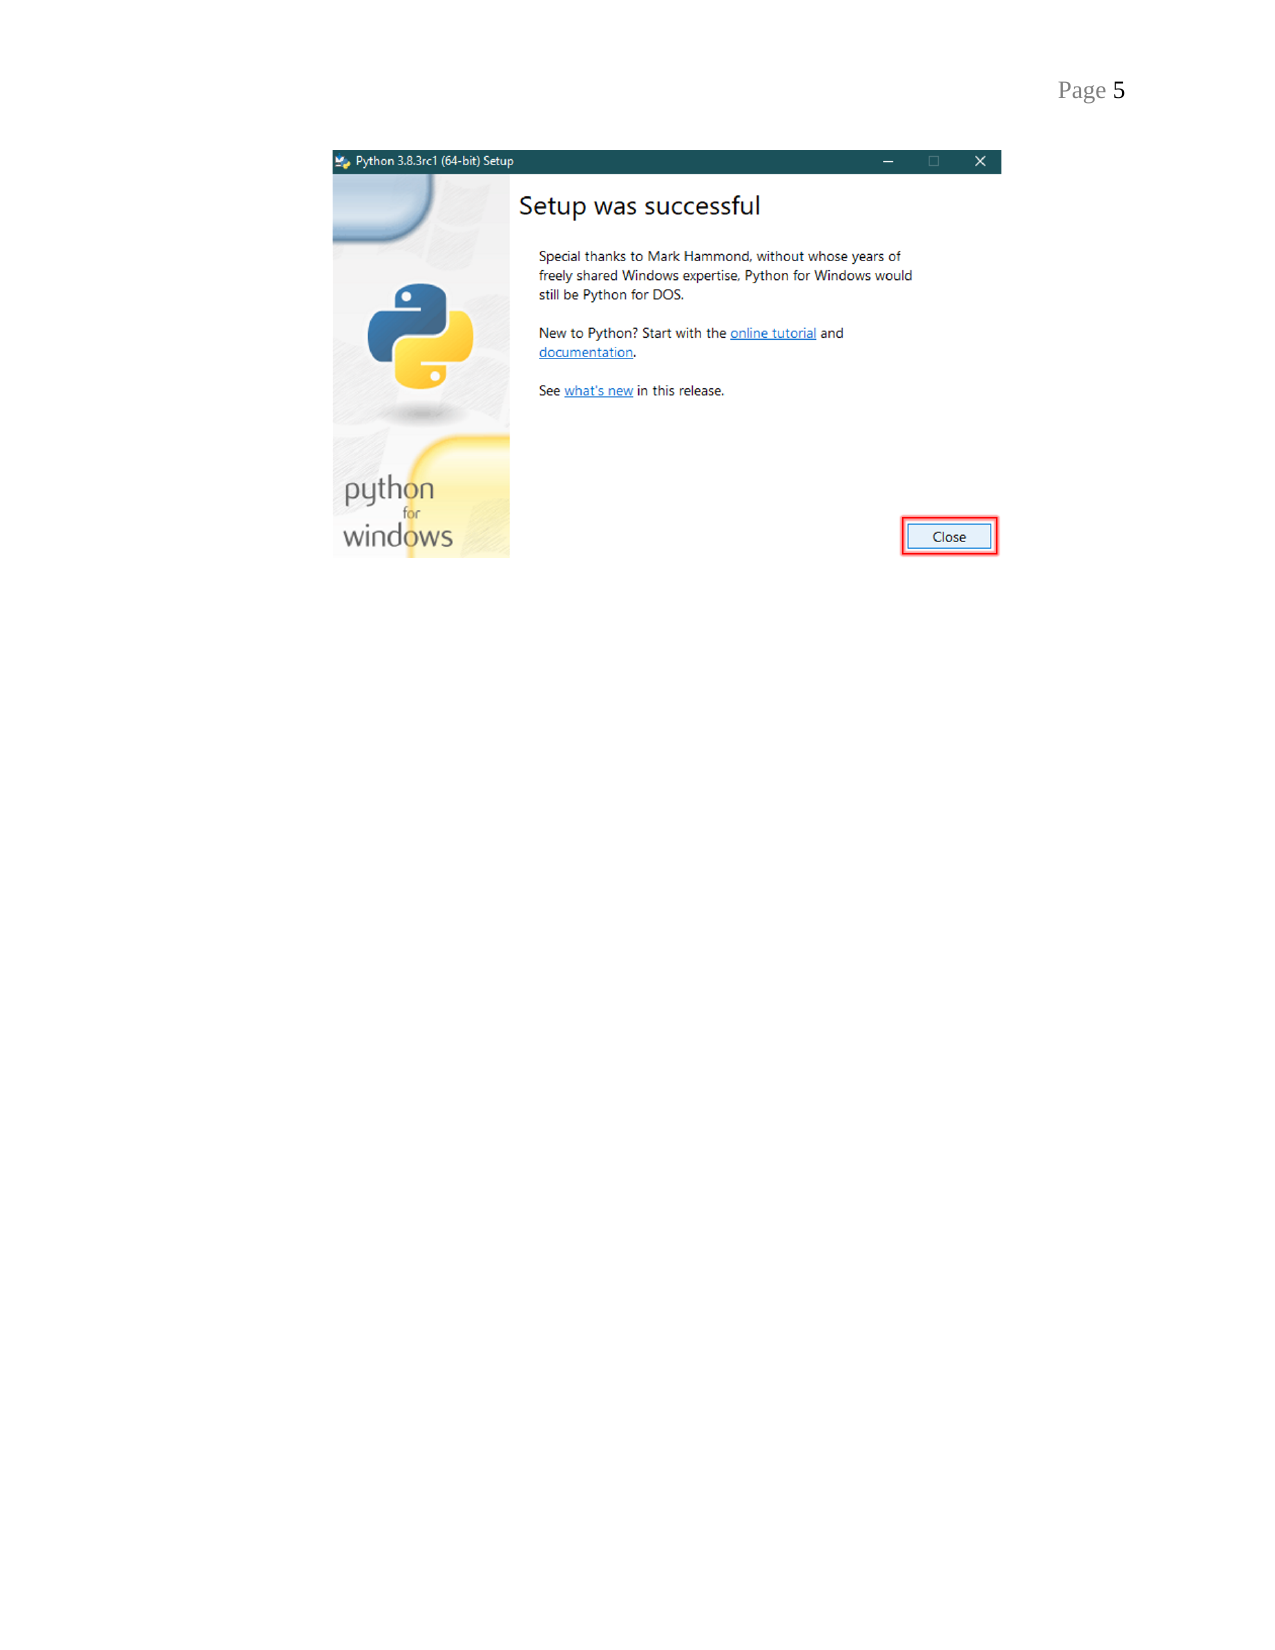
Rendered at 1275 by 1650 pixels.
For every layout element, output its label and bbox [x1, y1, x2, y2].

picture [332, 150, 1002, 559]
